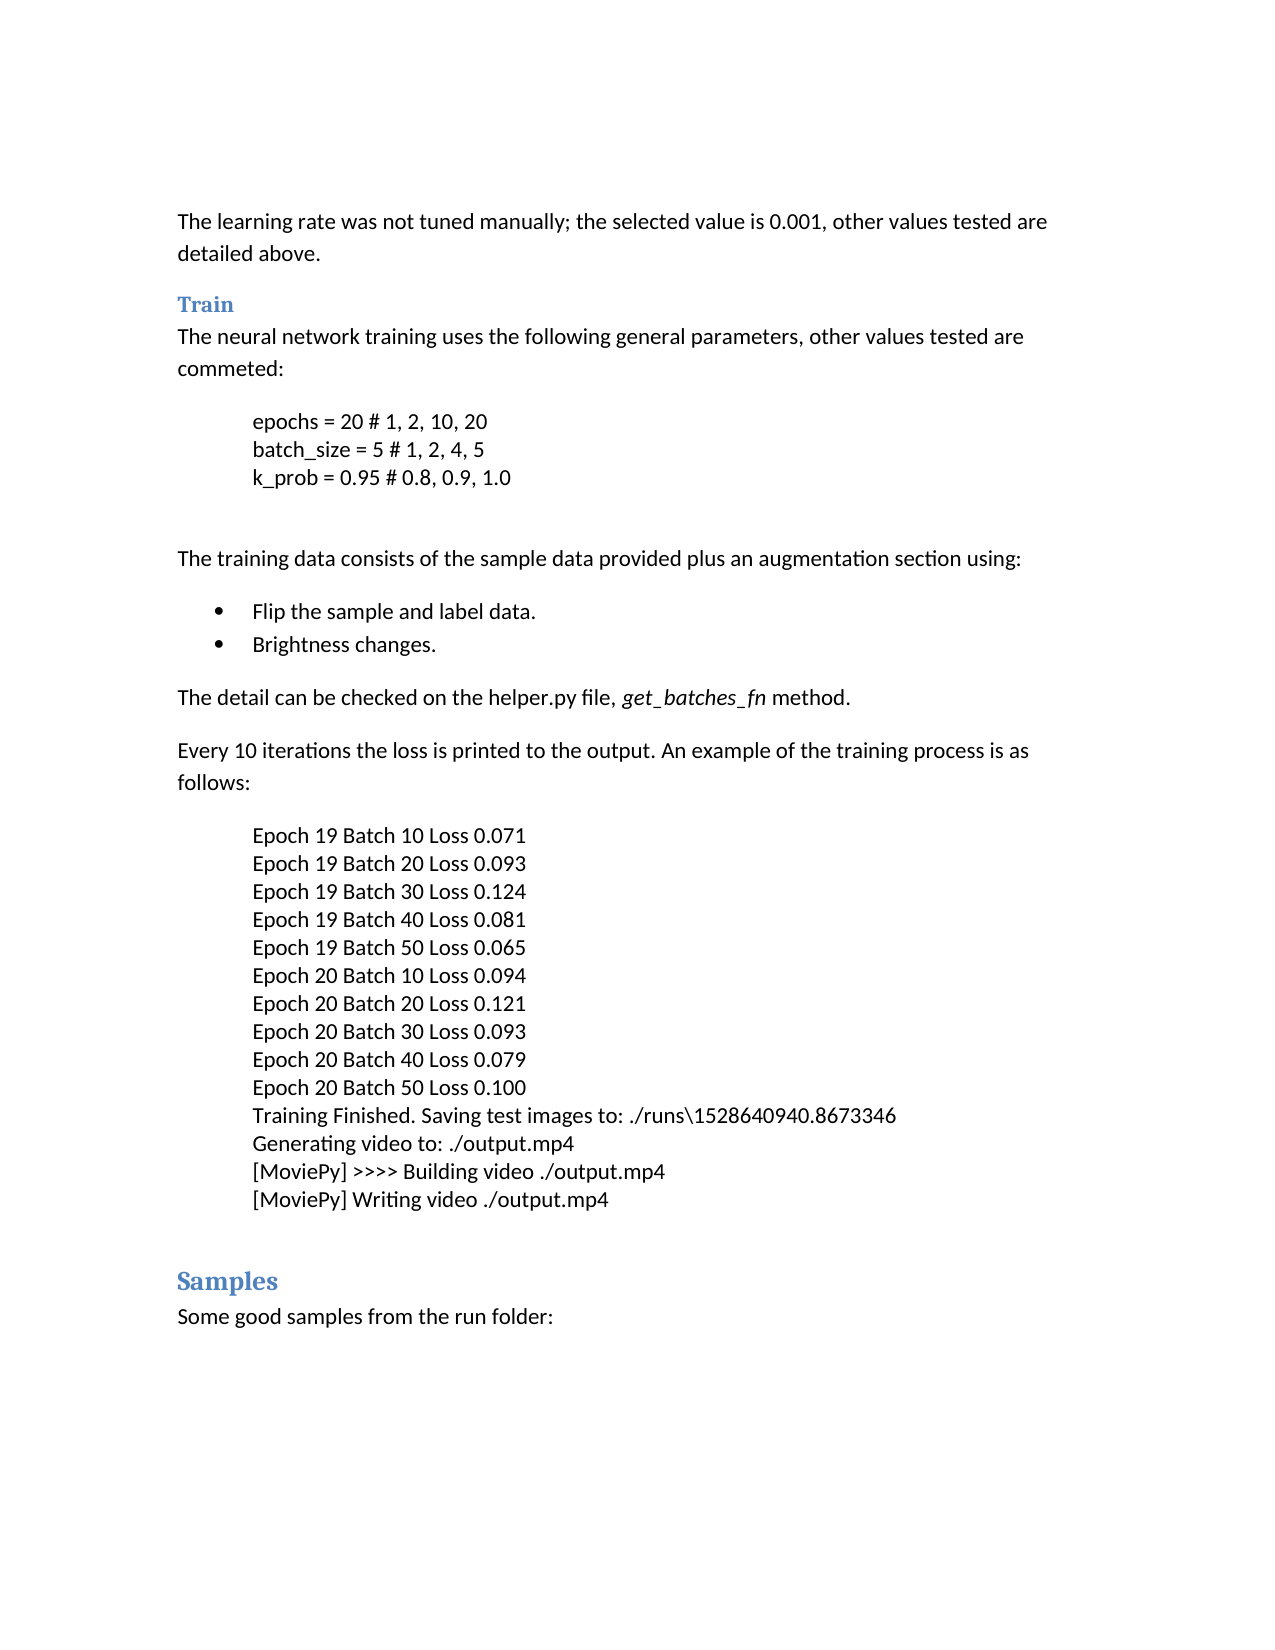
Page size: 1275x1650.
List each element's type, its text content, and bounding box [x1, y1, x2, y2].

text k_prob = 0.95 # 0.8, 0.9, 1.0 [252, 463, 1098, 491]
text batch_size = 5 # 1, 2, 4, 5 [252, 435, 1098, 463]
text Epoch 19 Batch 20 Loss 0.093 [252, 849, 1098, 877]
text Epoch 19 Batch 10 Loss 0.071 [252, 821, 1098, 849]
text Epoch 20 Batch 20 Loss 0.121 [252, 989, 1098, 1017]
subtitle Train [177, 292, 1098, 318]
text Epoch 20 Batch 30 Loss 0.093 [252, 1017, 1098, 1045]
text Every 10 iterations the loss is printed to the output. An example of the training process is as follows: [177, 736, 1098, 796]
text Epoch 20 Batch 40 Loss 0.079 [252, 1045, 1098, 1073]
text epochs = 20 # 1, 2, 10, 20 [252, 407, 1098, 435]
list Brightness changes. [215, 630, 1098, 658]
text [MoviePy] >>>> Building video ./output.mp4 [252, 1157, 1098, 1185]
text Epoch 19 Batch 40 Loss 0.081 [252, 905, 1098, 933]
list Flip the sample and label data. [215, 597, 1098, 626]
subtitle Samples [177, 1266, 1098, 1297]
text [MoviePy] Writing video ./output.mp4 [252, 1185, 1098, 1213]
text Epoch 19 Batch 30 Loss 0.124 [252, 877, 1098, 905]
text Generating video to: ./output.mp4 [252, 1129, 1098, 1157]
text The learning rate was not tuned manually; the selected value is 0.001, other values tested are detailed above. [177, 207, 1098, 267]
text The neural network training uses the following general parameters, other values tested are commeted: [177, 322, 1098, 382]
text Epoch 20 Batch 50 Loss 0.100 [252, 1073, 1098, 1101]
text The training data consists of the sample data provided plus an augmentation section using: [177, 544, 1098, 572]
text Epoch 19 Batch 50 Loss 0.065 [252, 933, 1098, 961]
text Epoch 20 Batch 10 Loss 0.094 [252, 961, 1098, 989]
text Some good samples from the run folder: [177, 1302, 1098, 1330]
text The detail can be checked on the helper.py file, get_batches_fn method. [177, 683, 1098, 711]
text Training Finished. Saving test images to: ./runs\1528640940.8673346 [252, 1101, 1098, 1129]
